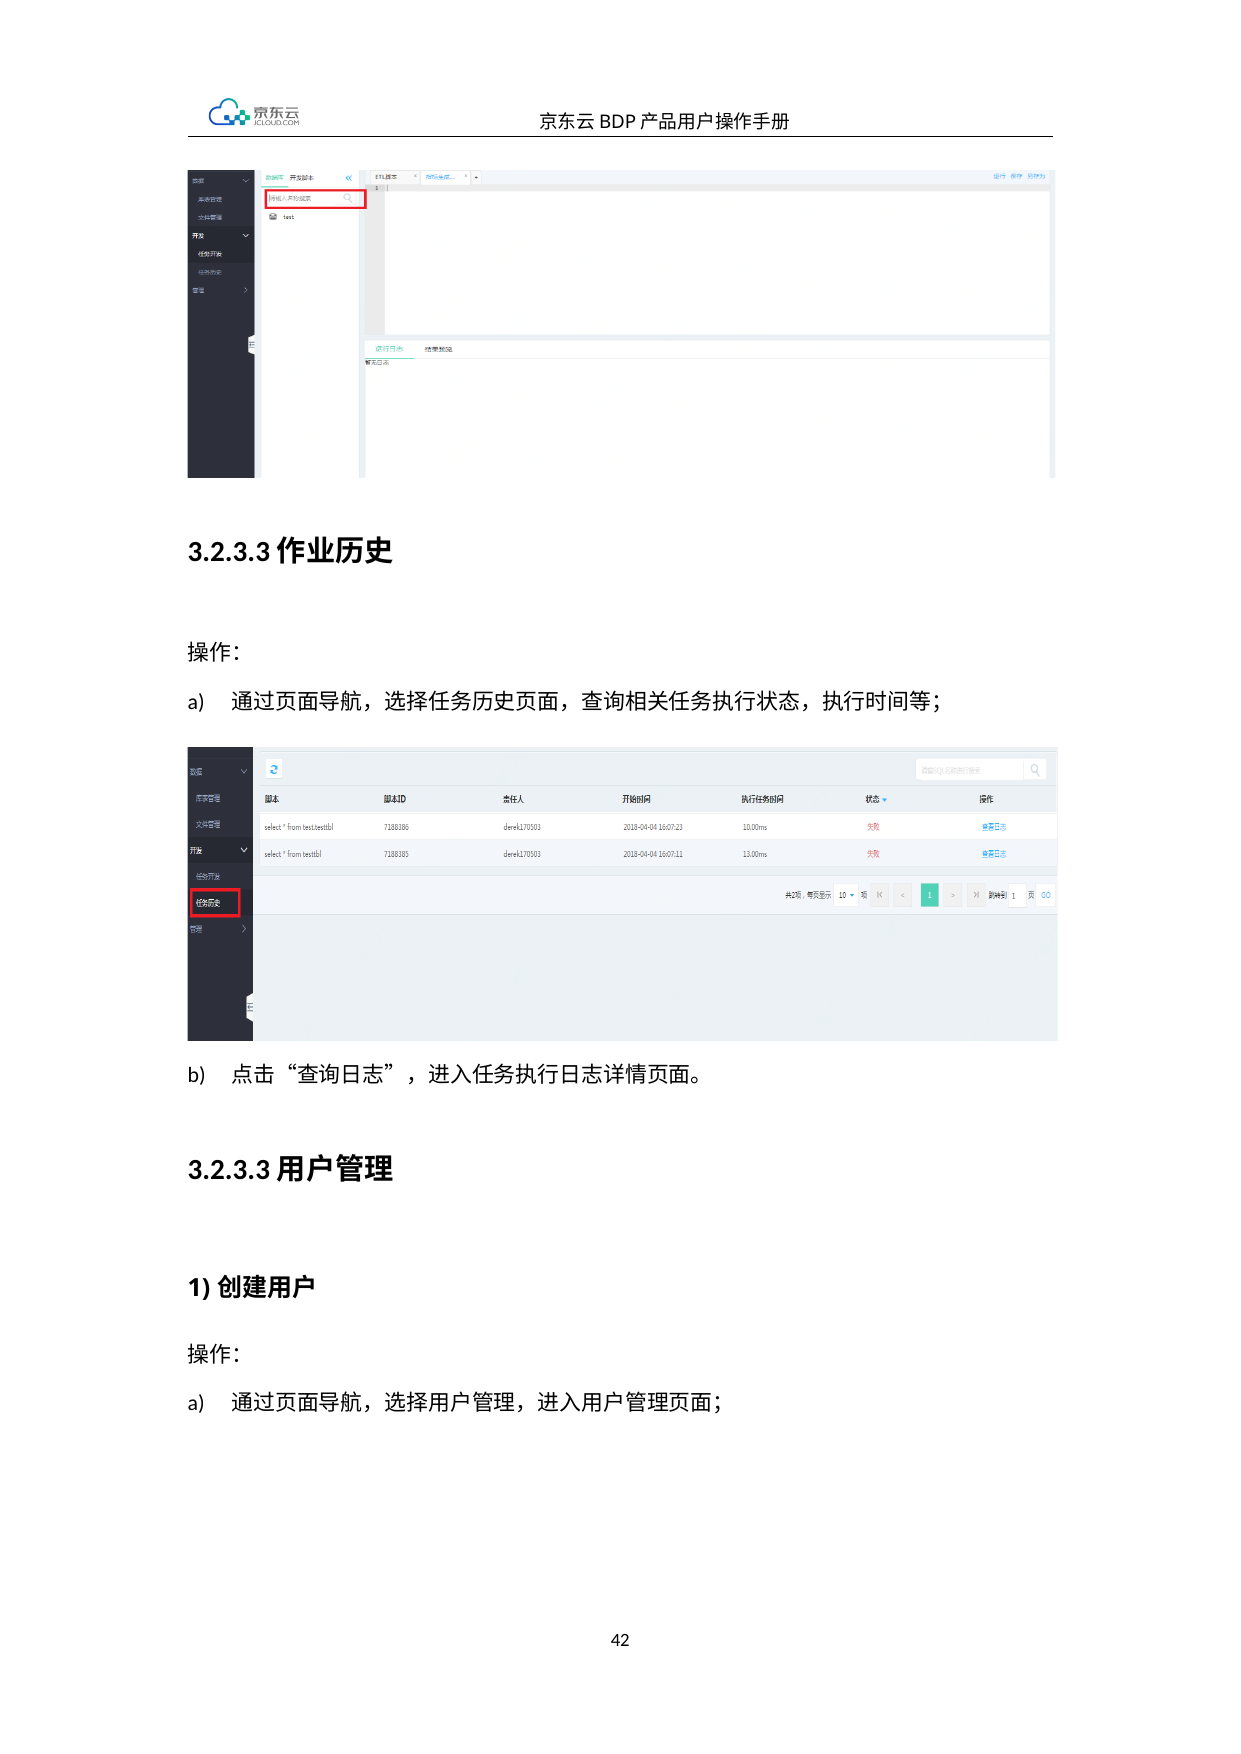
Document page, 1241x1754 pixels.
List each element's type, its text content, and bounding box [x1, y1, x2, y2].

picture [187, 170, 1056, 478]
picture [187, 88, 340, 129]
subtitle 1) 创建用户 [187, 1253, 1053, 1318]
list 通过页面导航，选择用户管理，进入用户管理页面； [187, 1385, 1053, 1417]
text 操作： [187, 635, 1053, 667]
picture [187, 747, 1058, 1041]
text 操作： [187, 1337, 1053, 1369]
list 点击“查询日志”，进入任务执行日志详情页面。 [187, 1057, 1053, 1089]
subtitle 3.2.3.3 作业历史 [187, 516, 1053, 581]
list 通过页面导航，选择任务历史页面，查询相关任务执行状态，执行时间等； [187, 683, 1053, 716]
subtitle 3.2.3.3 用户管理 [187, 1134, 1053, 1199]
